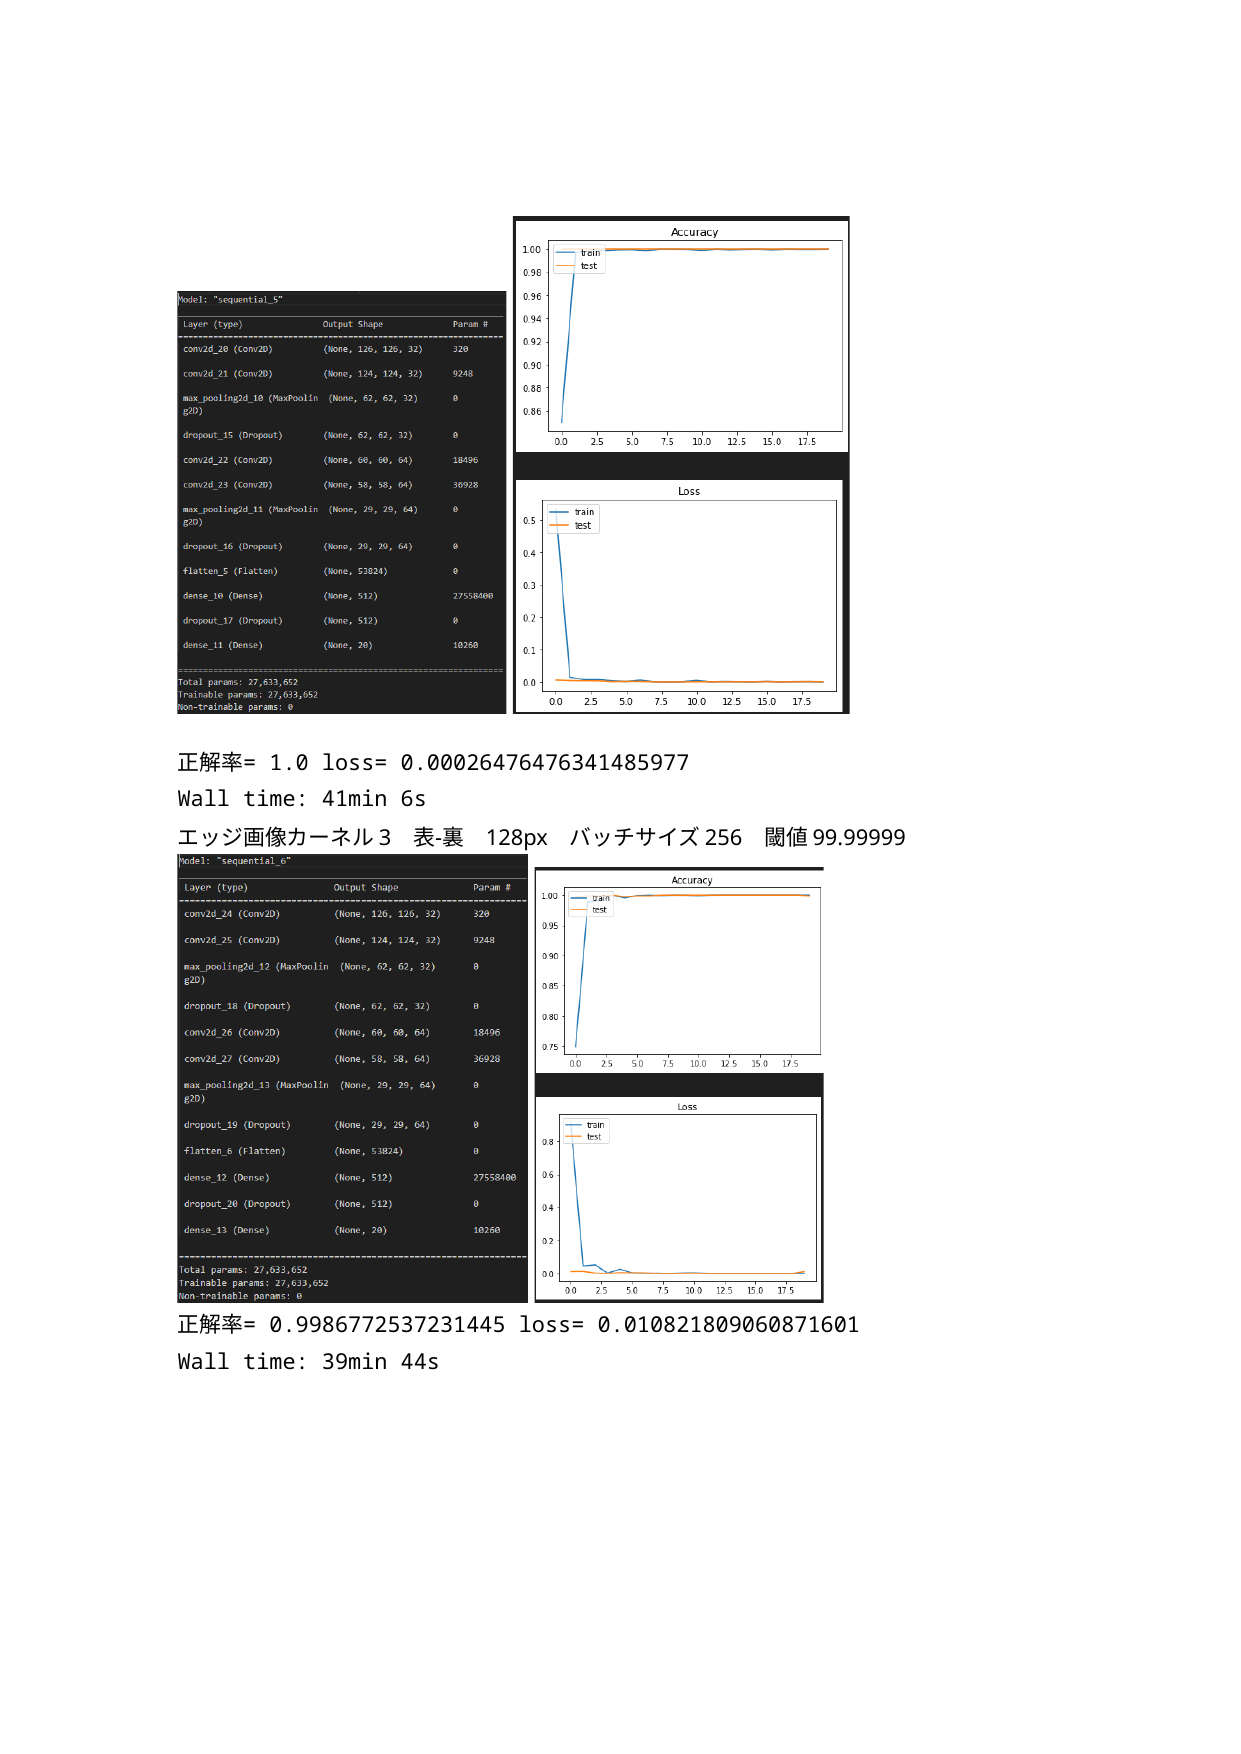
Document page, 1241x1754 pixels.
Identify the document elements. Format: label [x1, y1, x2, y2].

picture [512, 216, 850, 714]
picture [177, 854, 528, 1303]
picture [534, 867, 824, 1303]
picture [177, 291, 507, 714]
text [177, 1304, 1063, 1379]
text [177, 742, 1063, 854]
